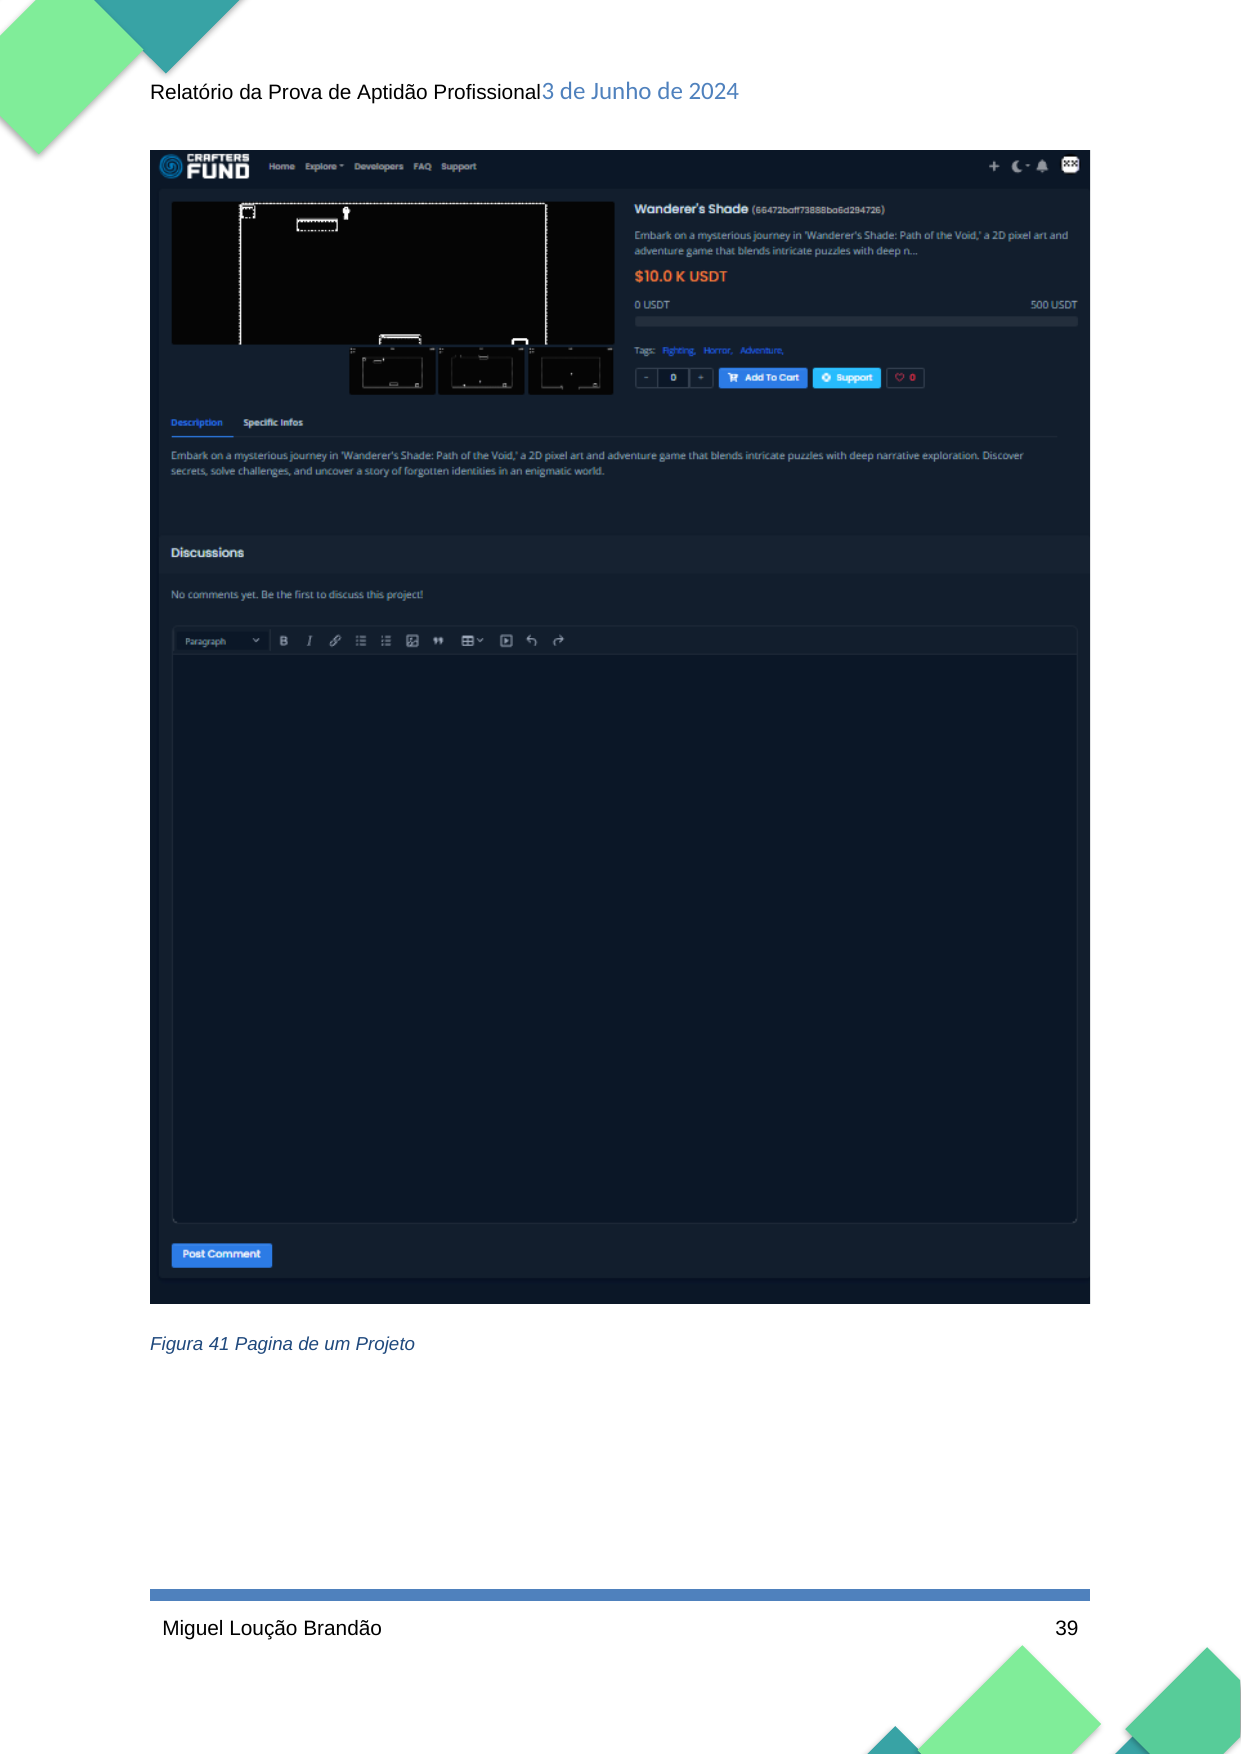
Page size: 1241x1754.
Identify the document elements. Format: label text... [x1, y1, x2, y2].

picture [150, 150, 1091, 1304]
text Figura 41 Pagina de um Projeto [150, 1332, 1090, 1354]
